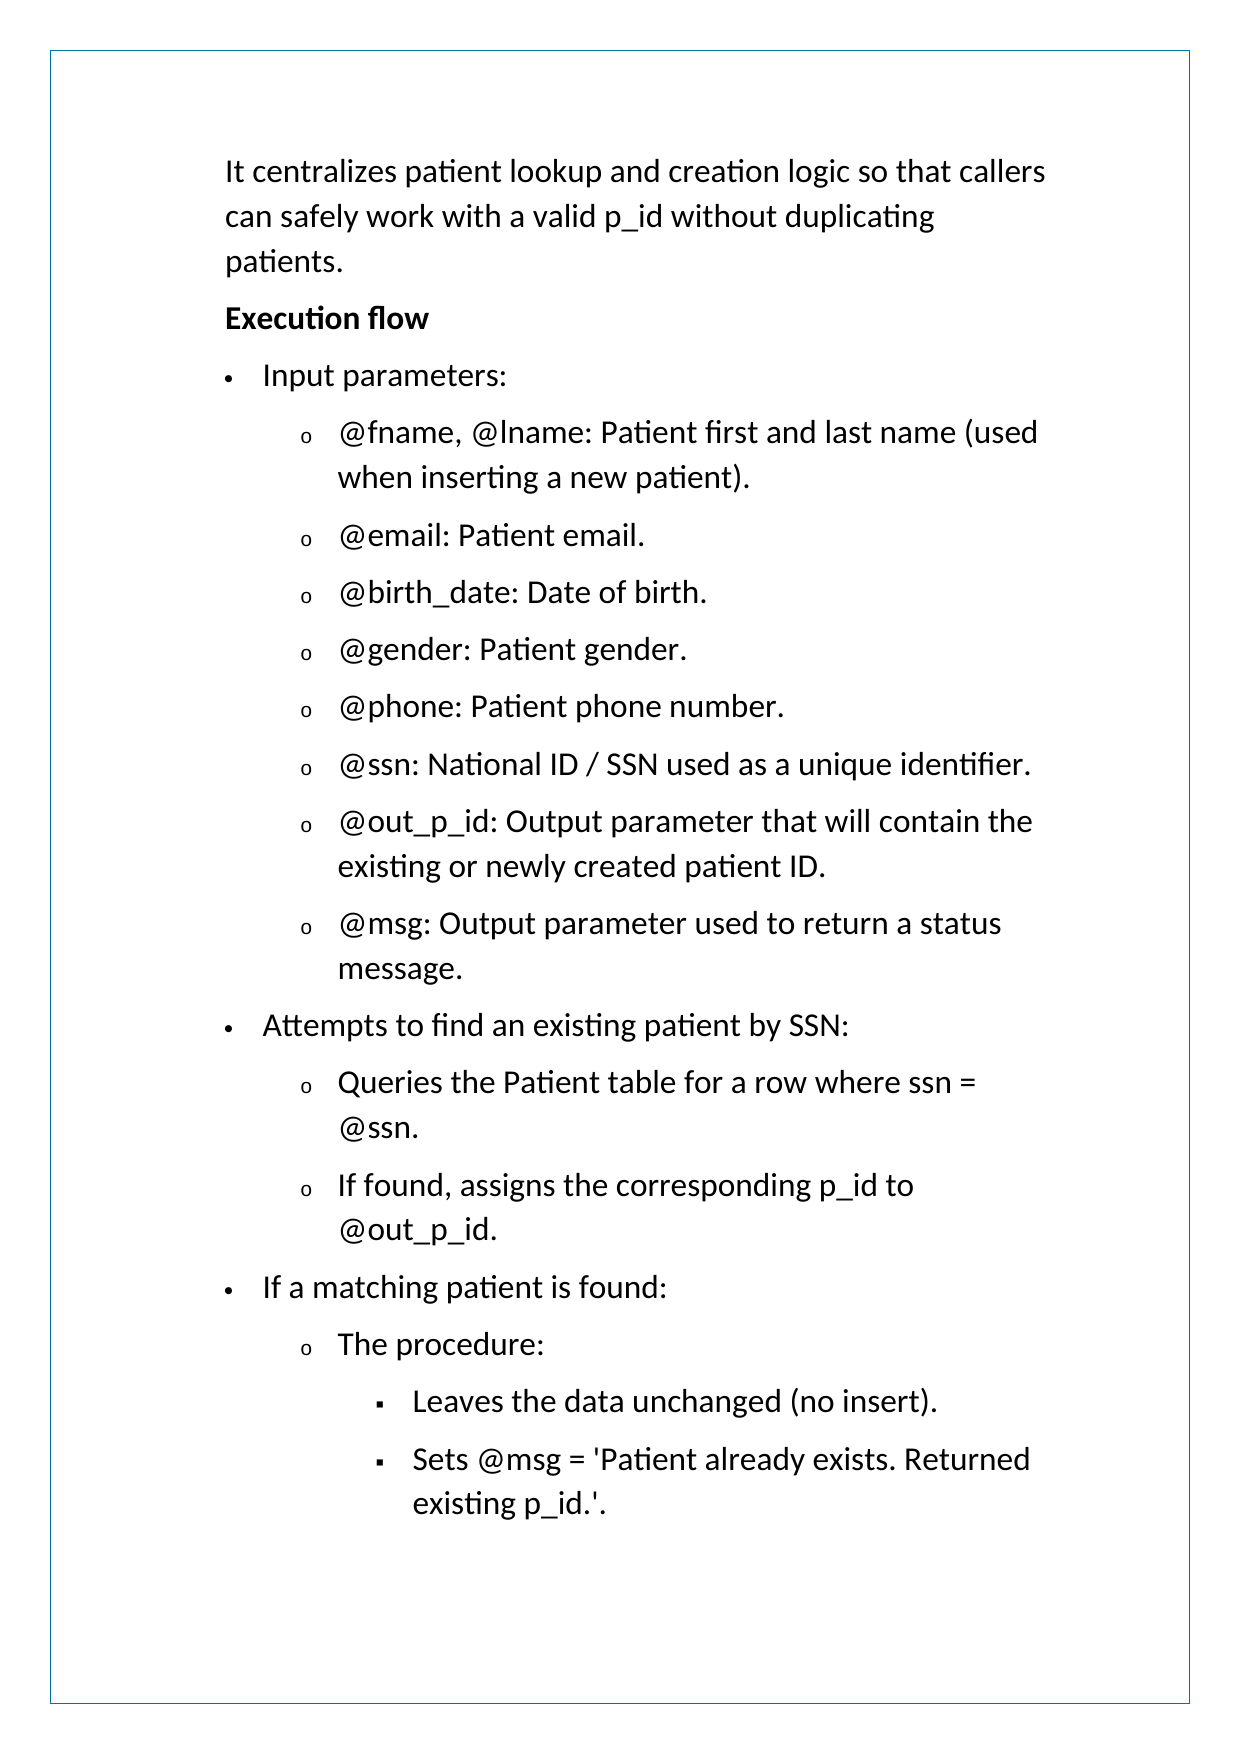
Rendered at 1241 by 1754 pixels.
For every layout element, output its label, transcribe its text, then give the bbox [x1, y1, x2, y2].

list @email: Patient email. [300, 513, 1053, 554]
list @fname, @lname: Patient first and last name (used when inserting a new patient). [300, 411, 1053, 497]
list @ssn: National ID / SSN used as a unique identifier. [300, 743, 1053, 783]
list Input parameters: [225, 354, 1053, 395]
list @out_p_id: Output parameter that will contain the existing or newly created patient ID. [300, 800, 1053, 886]
list @birth_date: Date of birth. [300, 571, 1053, 612]
list Sets @msg = 'Patient already exists. Returned existing p_id.'. [375, 1437, 1053, 1523]
list Attempts to find an existing patient by SSN: [225, 1004, 1053, 1045]
list Leaves the data unchanged (no insert). [375, 1380, 1053, 1421]
list The procedure: [300, 1323, 1053, 1364]
list @msg: Output parameter used to return a status message. [300, 902, 1053, 988]
list @phone: Patient phone number. [300, 685, 1053, 726]
list @gender: Patient gender. [300, 628, 1053, 669]
text Execution flow [225, 297, 1053, 338]
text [225, 150, 1053, 280]
list Queries the Patient table for a row where ssn = @ssn. [300, 1061, 1053, 1147]
list If a matching patient is found: [225, 1266, 1053, 1306]
list If found, assigns the corresponding p_id to @out_p_id. [300, 1163, 1053, 1249]
